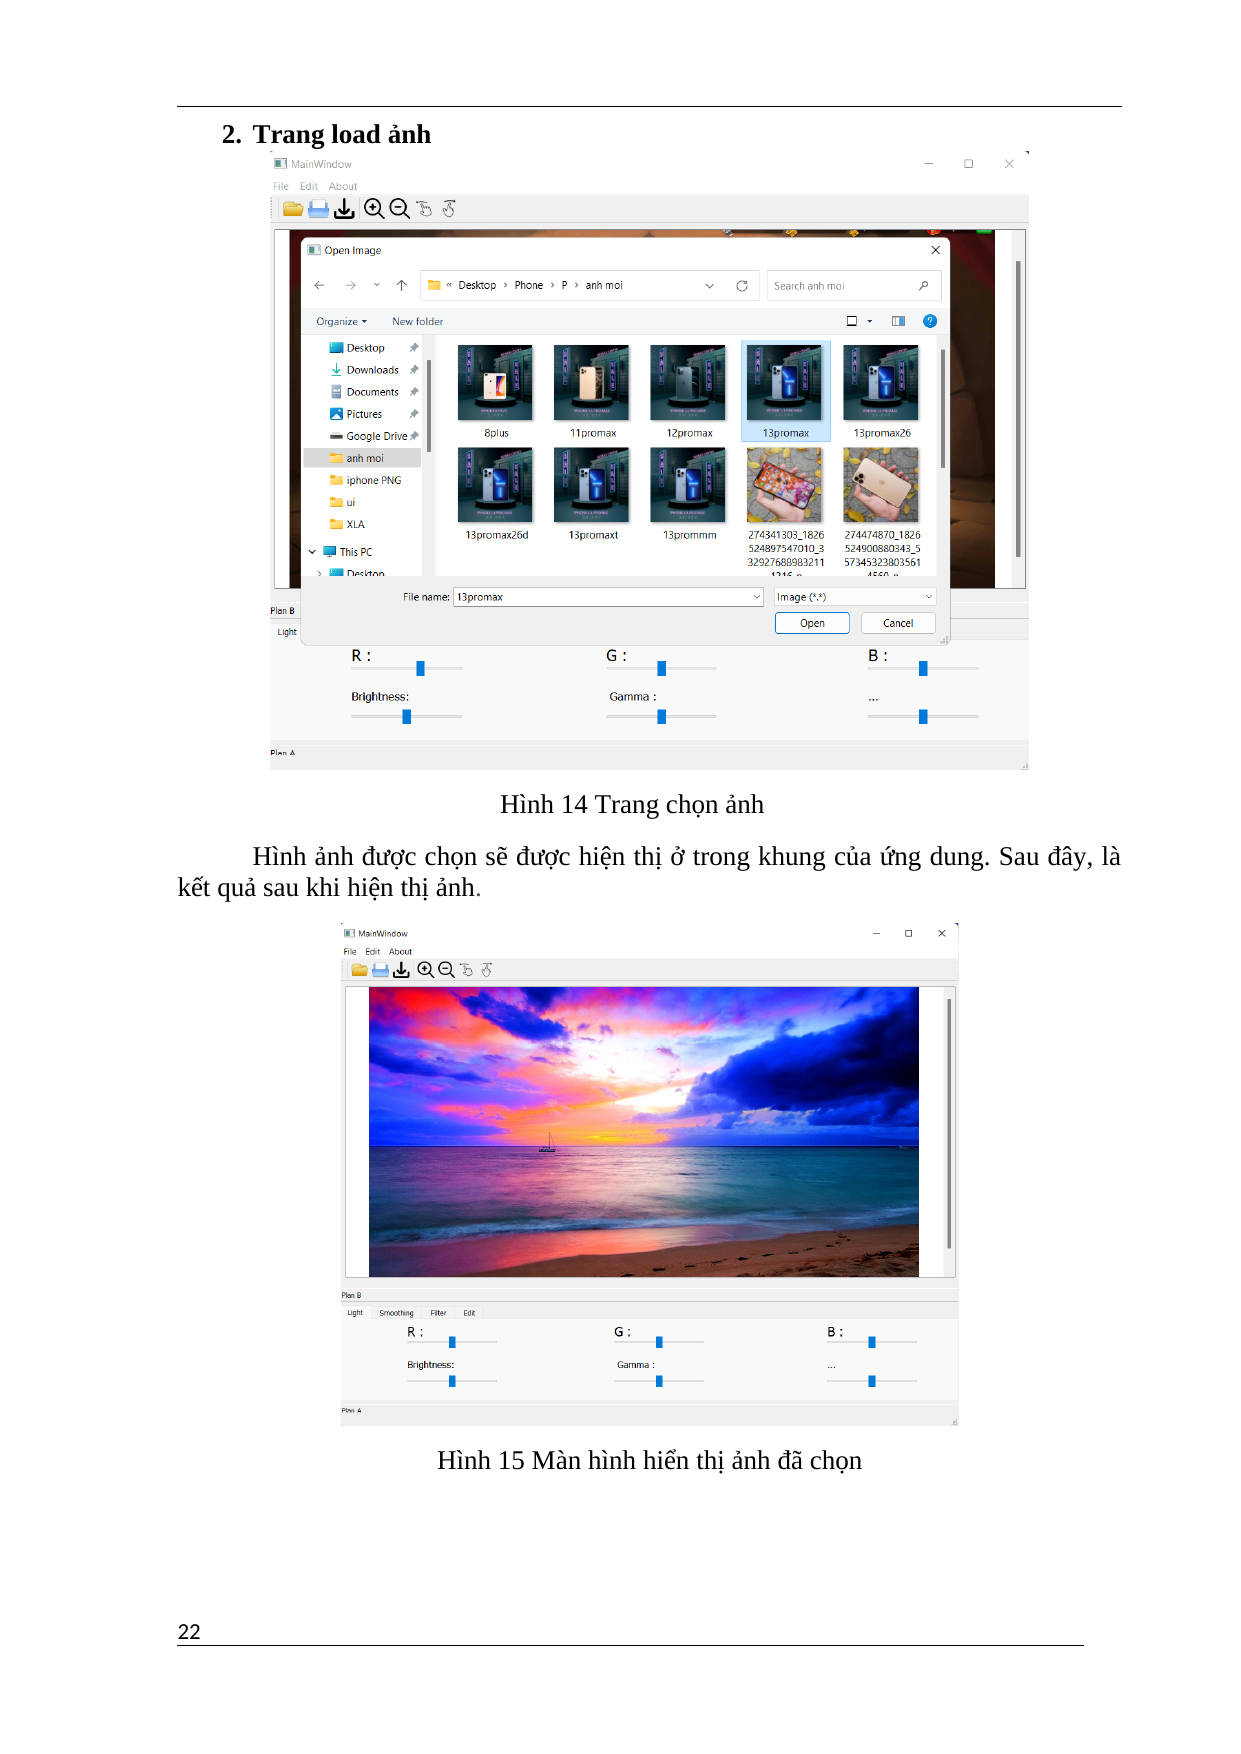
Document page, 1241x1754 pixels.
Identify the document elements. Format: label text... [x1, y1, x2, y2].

picture [270, 151, 1029, 770]
subtitle Trang load ảnh [177, 118, 1122, 149]
text Hình ảnh được chọn sẽ được hiện thị ở trong khung của ứng dung. Sau đây, là kết quả sau khi hiện thị ảnh. [177, 840, 1122, 902]
picture [341, 923, 959, 1426]
